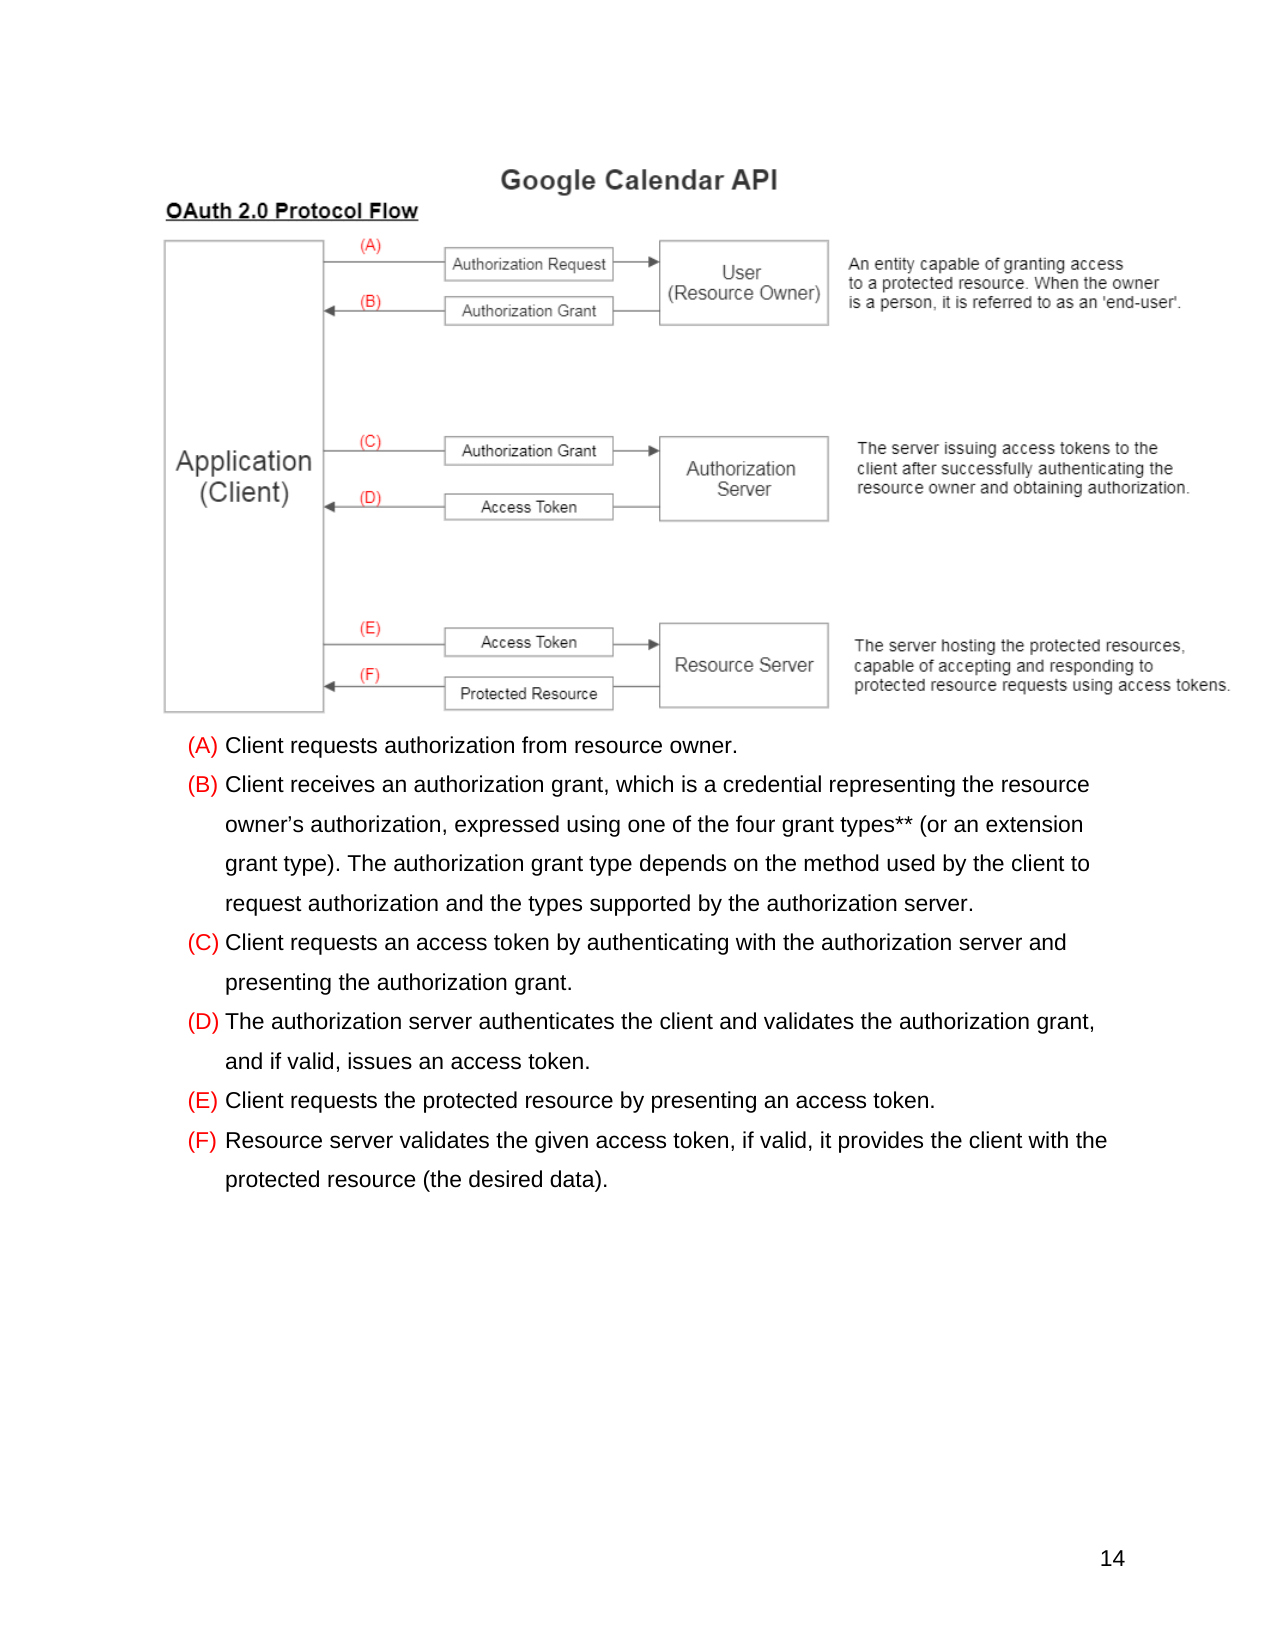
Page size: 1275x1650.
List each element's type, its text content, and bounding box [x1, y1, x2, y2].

list Client requests the protected resource by presenting an access token. [187, 1087, 1125, 1113]
picture [150, 150, 1234, 728]
list Client requests an access token by authenticating with the authorization server and presenting the authorization grant. [187, 929, 1125, 995]
list Resource server validates the given access token, if valid, it provides the client with the protected resource (the desired data). [187, 1127, 1125, 1192]
list The authorization server authenticates the client and validates the authorization grant, and if valid, issues an access token. [187, 1008, 1125, 1074]
list Client receives an authorization grant, which is a credential representing the resource owner’s authorization, expressed using one of the four grant types** (or an extension grant type). The authorization grant type depends on the method used by the client to request authorization and the types supported by the authorization server. [187, 771, 1125, 916]
list Client requests authorization from resource owner. [187, 732, 1125, 758]
